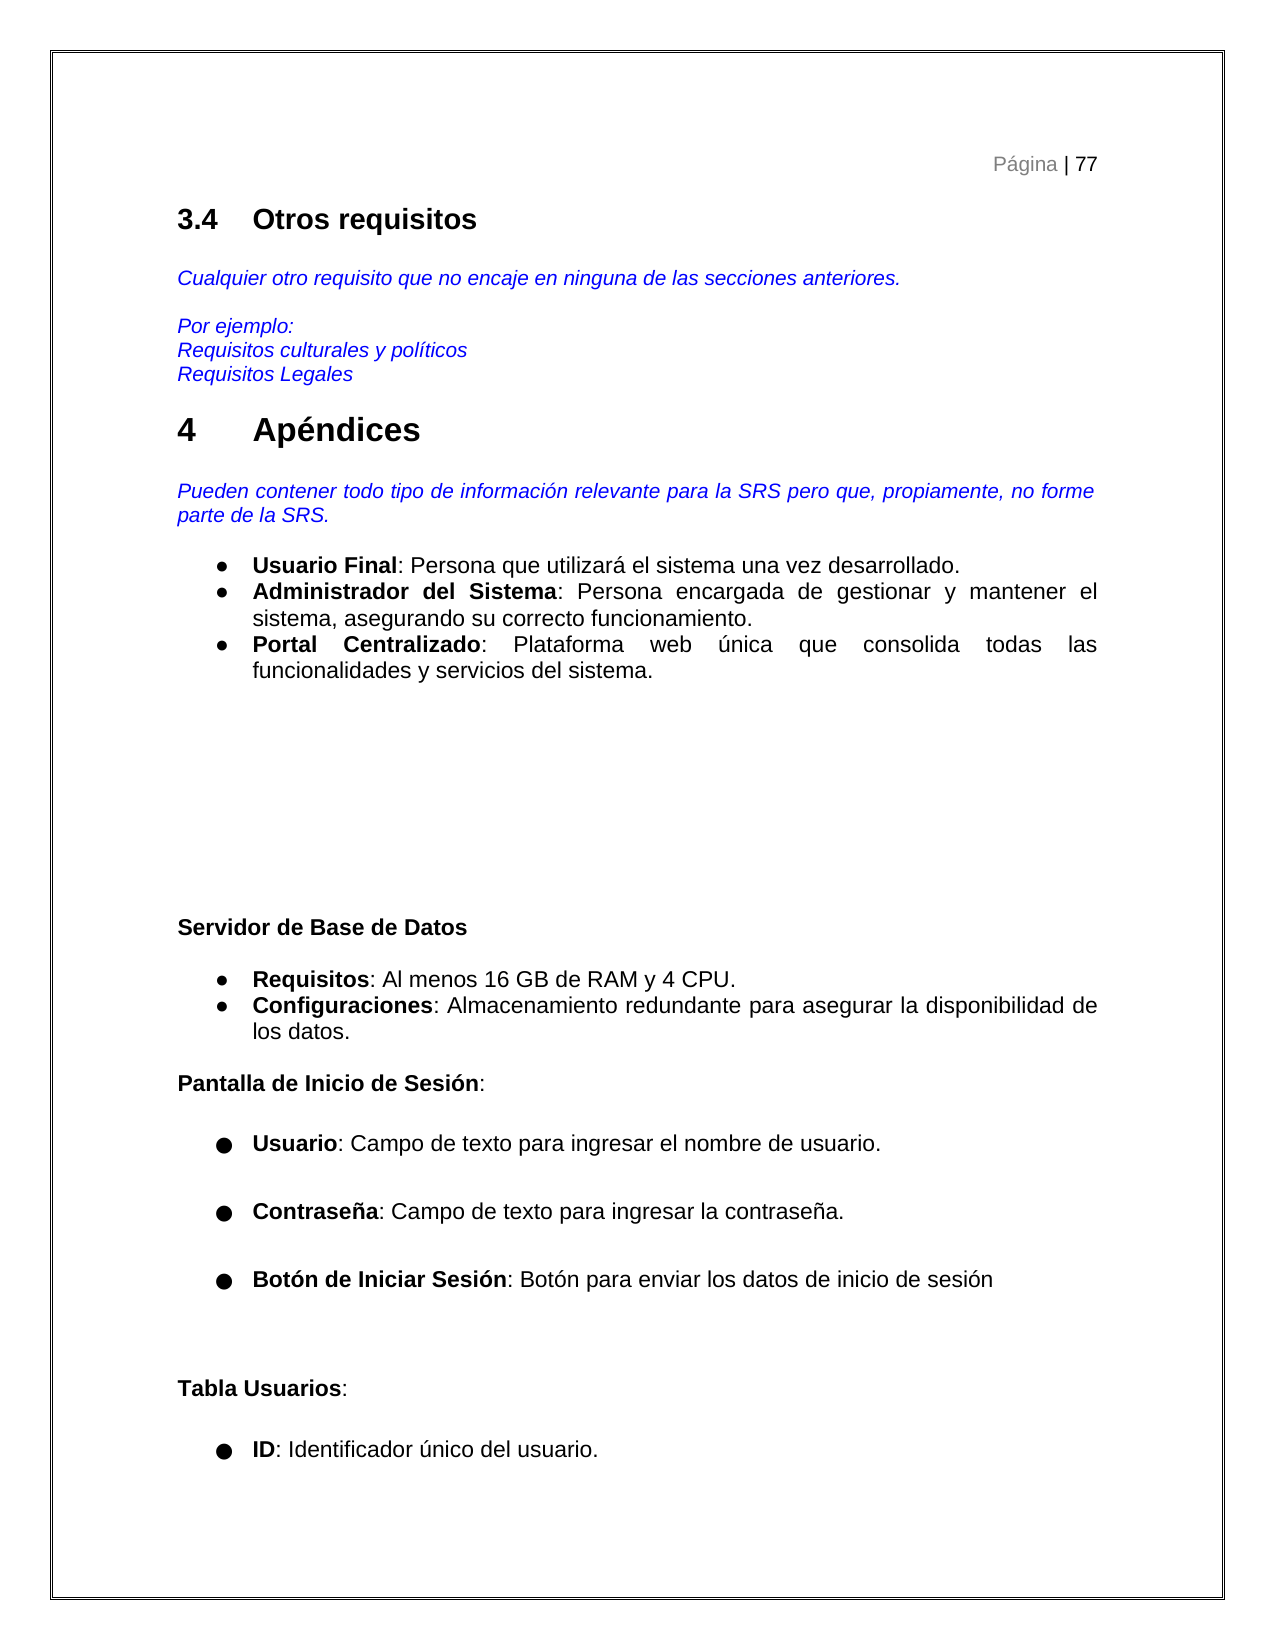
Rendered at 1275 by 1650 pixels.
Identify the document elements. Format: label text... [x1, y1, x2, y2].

list Portal Centralizado: Plataforma web única que consolida todas las funcionalidades y servicios del sistema. [215, 631, 1098, 684]
text Por ejemplo: [177, 313, 1098, 337]
list Configuraciones: Almacenamiento redundante para asegurar la disponibilidad de los datos. [215, 992, 1098, 1044]
list Administrador del Sistema: Persona encargada de gestionar y mantener el sistema, asegurando su correcto funcionamiento. [215, 578, 1098, 631]
text Tabla Usuarios: [177, 1375, 1098, 1402]
list Usuario Final: Persona que utilizará el sistema una vez desarrollado. [215, 552, 1098, 578]
text Cualquier otro requisito que no encaje en ninguna de las secciones anteriores. [177, 266, 1098, 289]
list ID: Identificador único del usuario. [215, 1427, 1098, 1469]
text Pueden contener todo tipo de información relevante para la SRS pero que, propiamente, no forme parte de la SRS. [177, 479, 1098, 527]
list Botón de Iniciar Sesión: Botón para enviar los datos de inicio de sesión [215, 1256, 1098, 1299]
text Requisitos Legales [177, 361, 1098, 385]
list Usuario: Campo de texto para ingresar el nombre de usuario. [215, 1121, 1098, 1164]
list Apéndices [177, 410, 1098, 449]
text Pantalla de Inicio de Sesión: [177, 1069, 1098, 1096]
text Requisitos culturales y políticos [177, 337, 1098, 361]
list Contraseña: Campo de texto para ingresar la contraseña. [215, 1189, 1098, 1231]
text Servidor de Base de Datos [177, 914, 1098, 941]
list Otros requisitos [177, 202, 1098, 235]
list Requisitos: Al menos 16 GB de RAM y 4 CPU. [215, 966, 1098, 992]
